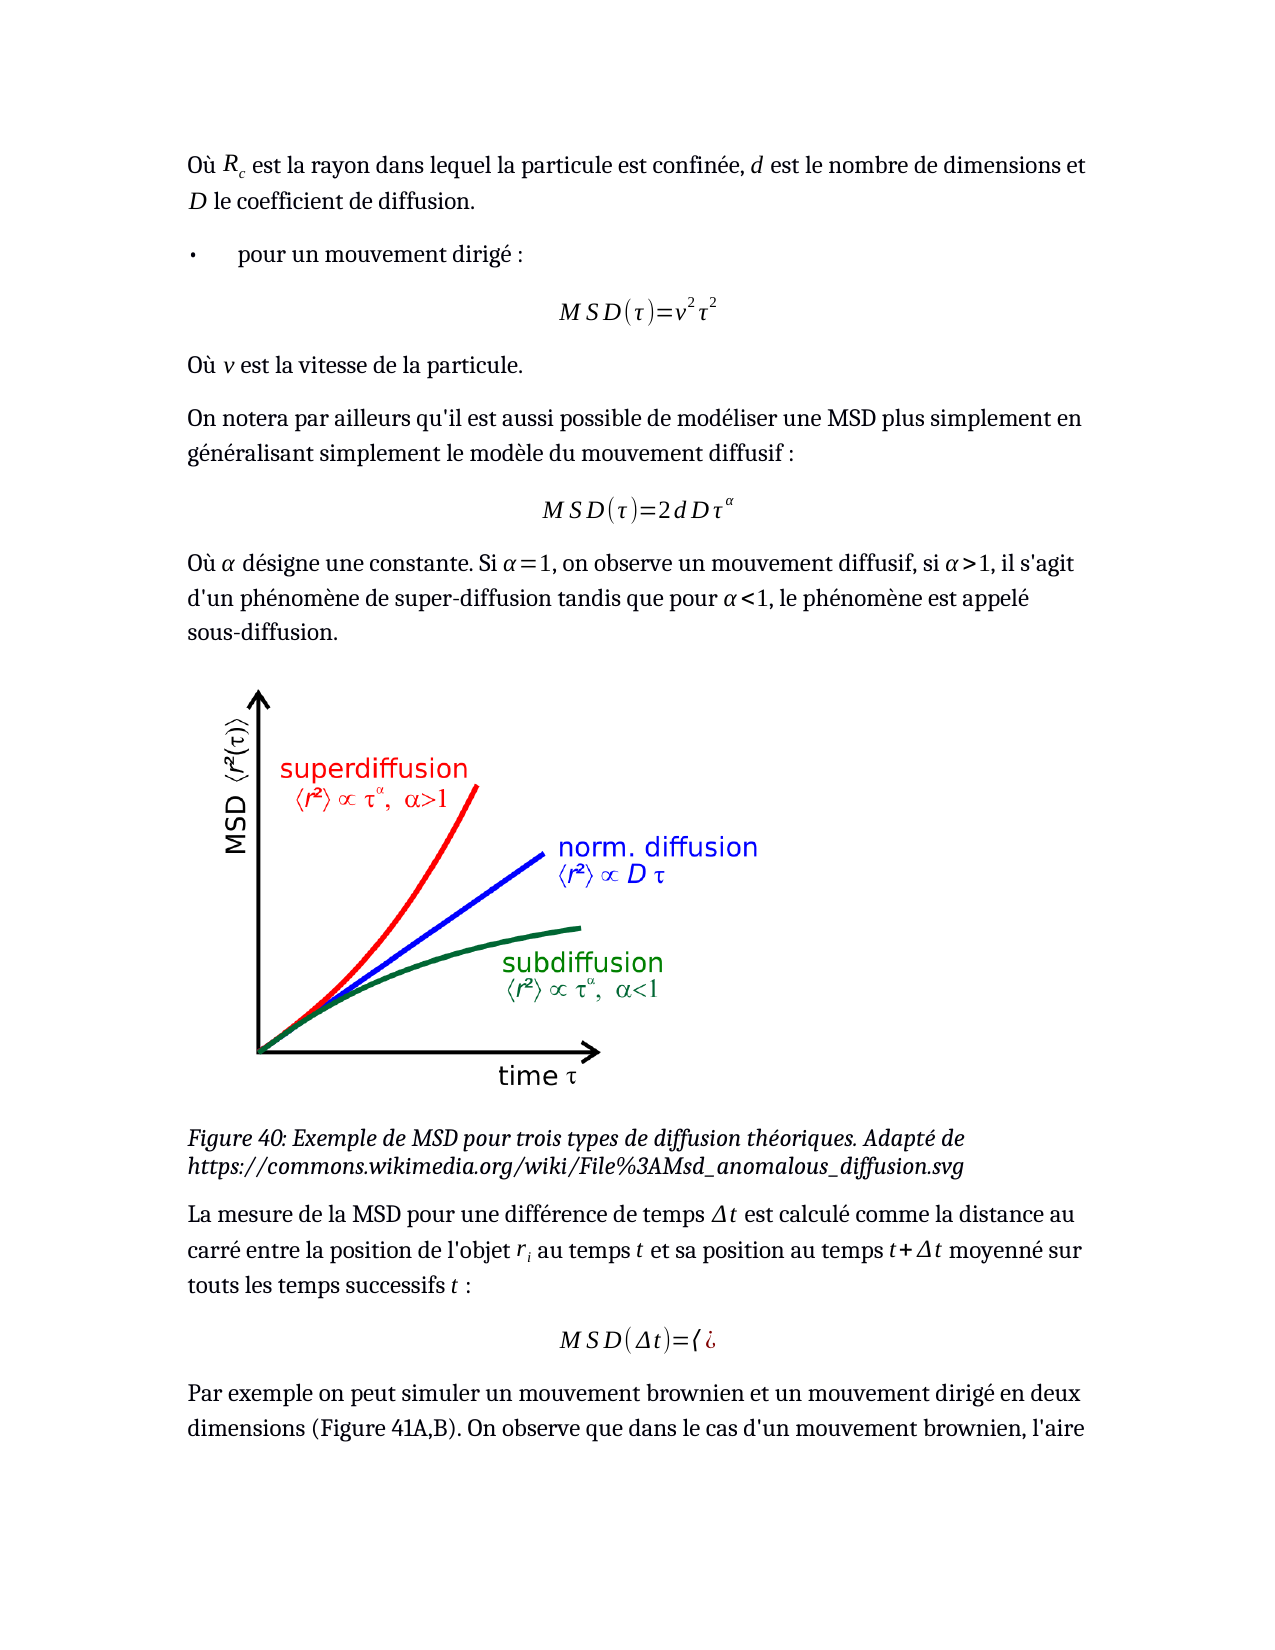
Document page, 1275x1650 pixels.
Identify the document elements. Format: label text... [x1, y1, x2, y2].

text Où désigne une constante. Si , on observe un mouvement diffusif, si , il s'agit d'un phénomène de super-diffusion tandis que pour , le phénomène est appelé sous-diffusion. [187, 549, 1087, 647]
picture [206, 671, 773, 1103]
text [187, 1379, 1087, 1442]
text On notera par ailleurs qu'il est aussi possible de modéliser une MSD plus simplement en généralisant simplement le modèle du mouvement diffusif : [187, 404, 1087, 467]
text Où est la vitesse de la particule. [187, 351, 1087, 380]
text Où est la rayon dans lequel la particule est confinée, est le nombre de dimensions et le coefficient de diffusion. [187, 150, 1087, 216]
list pour un mouvement dirigé : [187, 240, 1087, 269]
text Figure 40: Exemple de MSD pour trois types de diffusion théoriques. Adapté de https://commons.wikimedia.org/wiki/File%3AMsd_anomalous_diffusion.svg [187, 1123, 1087, 1181]
text La mesure de la MSD pour une différence de temps est calculé comme la distance au carré entre la position de l'objet au temps et sa position au temps moyenné sur touts les temps successifs : [187, 1200, 1087, 1300]
